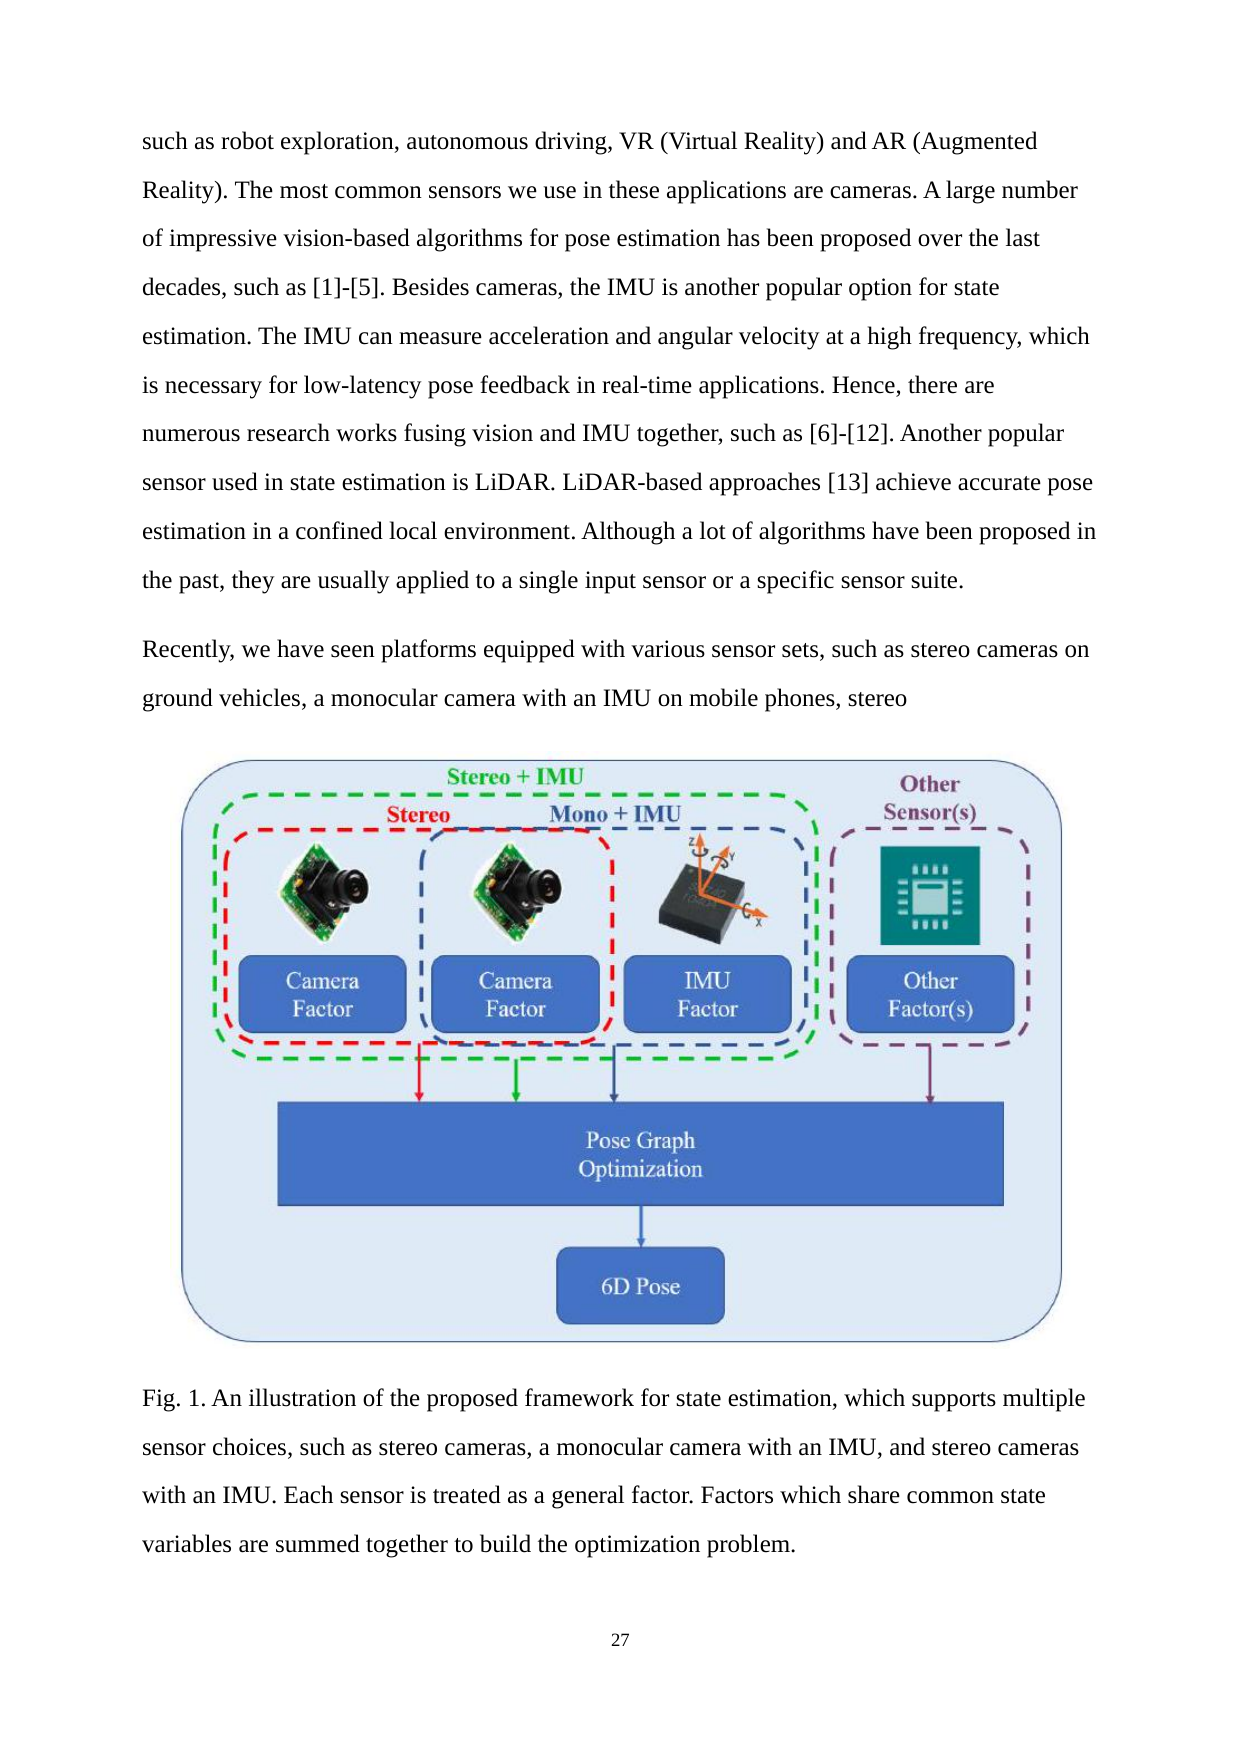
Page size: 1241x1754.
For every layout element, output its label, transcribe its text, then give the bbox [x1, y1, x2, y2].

picture [170, 751, 1071, 1349]
text Fig. 1. An illustration of the proposed framework for state estimation, which supports multiple sensor choices, such as stereo cameras, a monocular camera with an IMU, and stereo cameras with an IMU. Each sensor is treated as a general factor. Factors which share common state variables are summed together to build the optimization problem. [142, 1381, 1098, 1560]
text Recently, we have seen platforms equipped with various sensor sets, such as stereo cameras on ground vehicles, a monocular camera with an IMU on mobile phones, stereo [142, 633, 1098, 714]
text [142, 124, 1098, 595]
